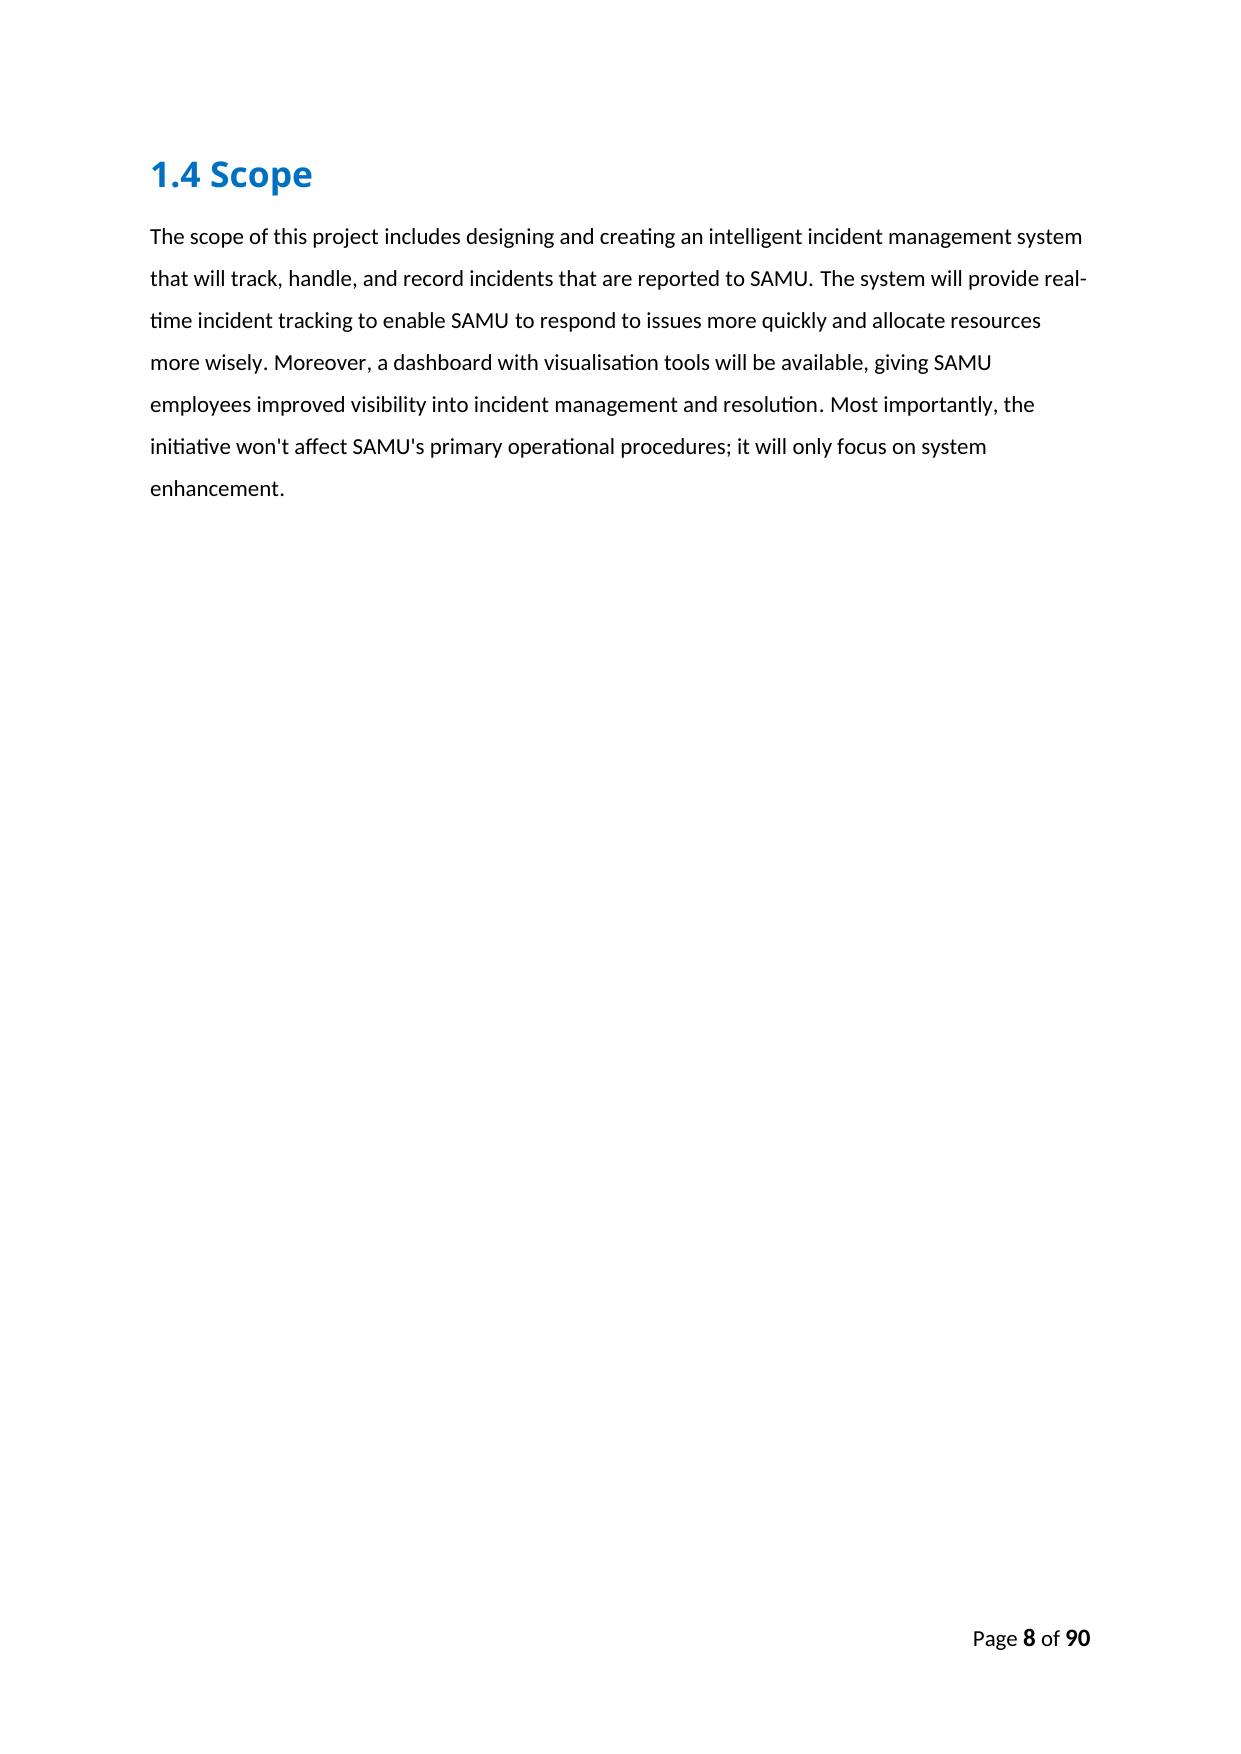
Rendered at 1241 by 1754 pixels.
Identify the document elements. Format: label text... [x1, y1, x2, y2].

subtitle Scope [150, 150, 1090, 198]
text The scope of this project includes designing and creating an intelligent incident management system that will track, handle, and record incidents that are reported to SAMU. The system will provide real-time incident tracking to enable SAMU to respond to issues more quickly and allocate resources more wisely. Moreover, a dashboard with visualisation tools will be available, giving SAMU employees improved visibility into incident management and resolution. Most importantly, the initiative won't affect SAMU's primary operational procedures; it will only focus on system enhancement. [150, 222, 1090, 502]
